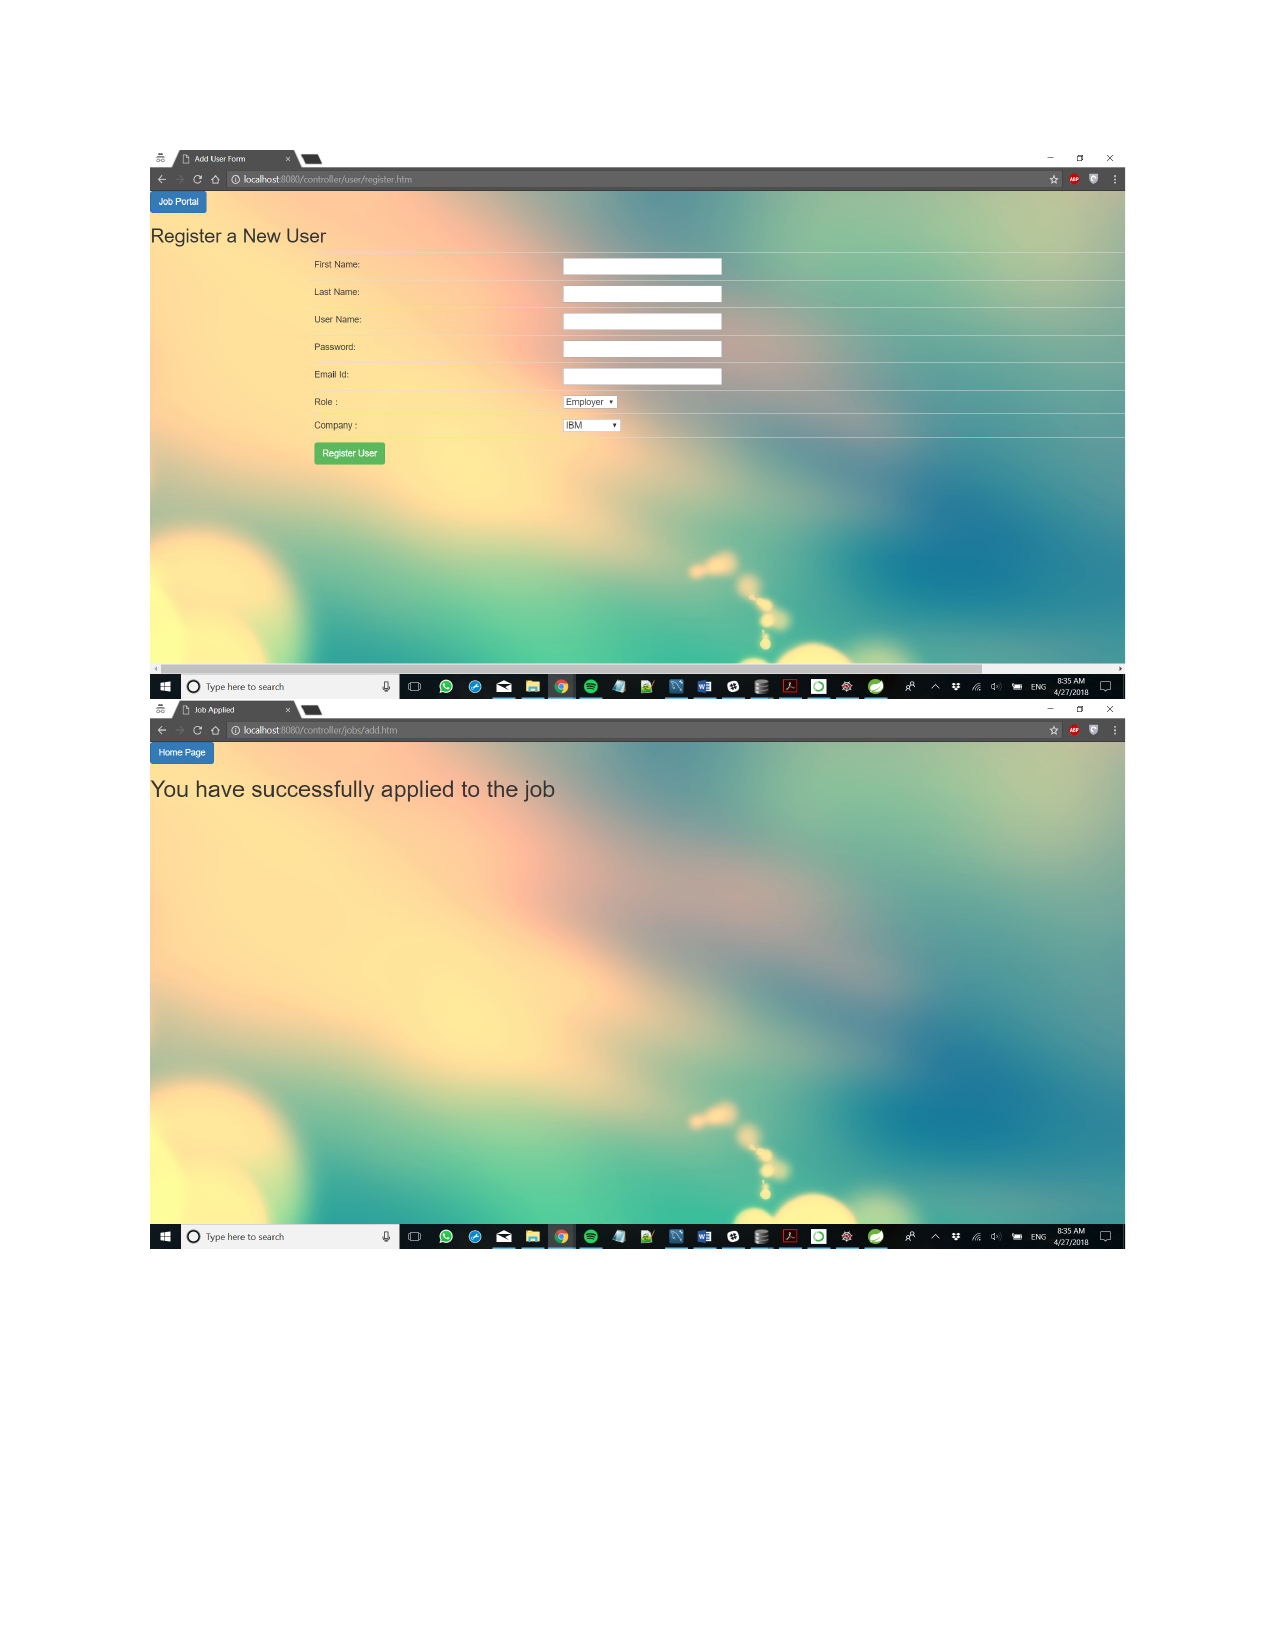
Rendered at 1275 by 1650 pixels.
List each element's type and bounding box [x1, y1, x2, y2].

picture [150, 150, 1125, 699]
picture [150, 700, 1125, 1249]
